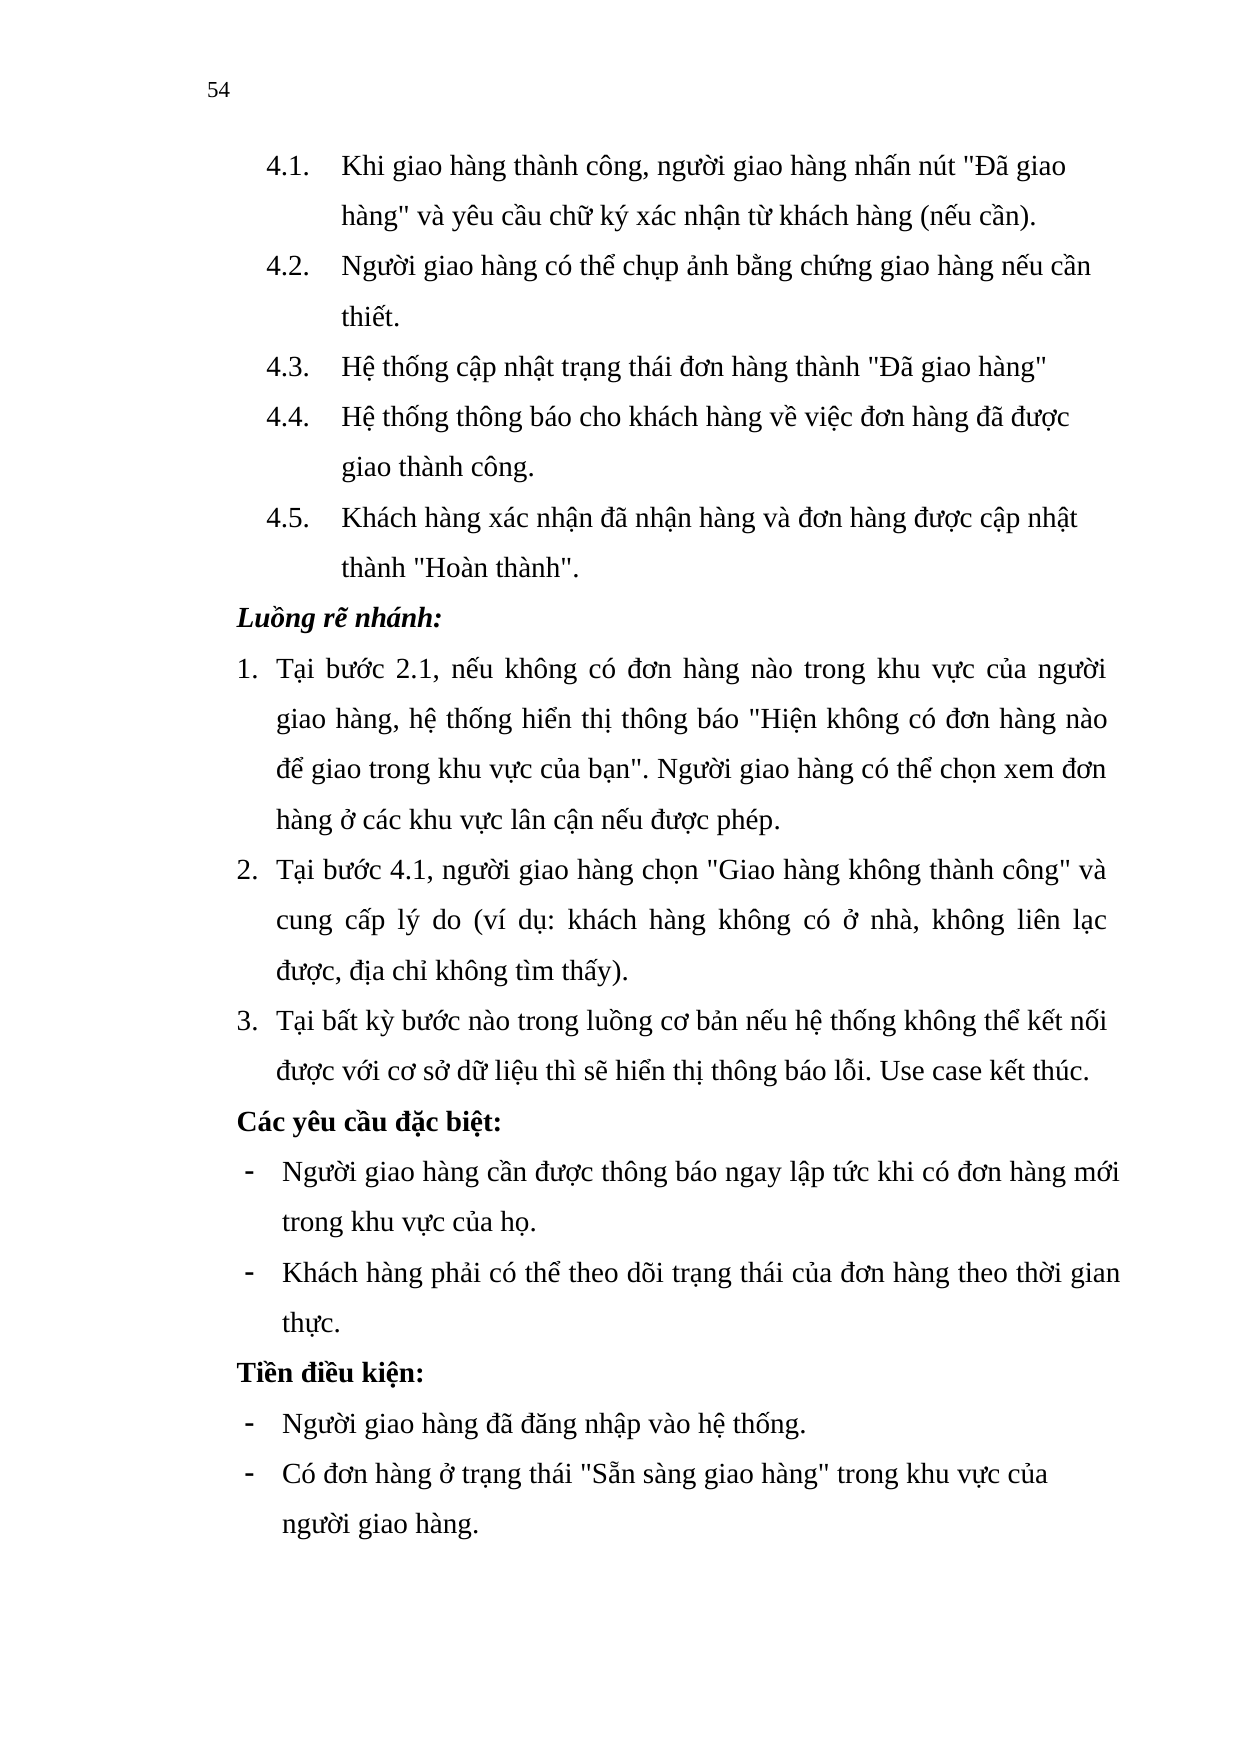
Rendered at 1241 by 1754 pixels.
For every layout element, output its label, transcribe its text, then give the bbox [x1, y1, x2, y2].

list Khách hàng phải có thể theo dõi trạng thái của đơn hàng theo thời gian thực. [244, 1255, 1122, 1339]
list Tại bước 4.1, người giao hàng chọn "Giao hàng không thành công" và cung cấp lý do (ví dụ: khách hàng không có ở nhà, không liên lạc được, địa chỉ không tìm thấy). [236, 852, 1108, 986]
list Khách hàng xác nhận đã nhận hàng và đơn hàng được cập nhật thành "Hoàn thành". [266, 500, 1122, 584]
list Người giao hàng có thể chụp ảnh bằng chứng giao hàng nếu cần thiết. [266, 248, 1122, 332]
text Các yêu cầu đặc biệt: [236, 1104, 1122, 1137]
list Tại bước 2.1, nếu không có đơn hàng nào trong khu vực của người giao hàng, hệ thống hiển thị thông báo "Hiện không có đơn hàng nào để giao trong khu vực của bạn". Người giao hàng có thể chọn xem đơn hàng ở các khu vực lân cận nếu được phép. [236, 651, 1108, 835]
list Khi giao hàng thành công, người giao hàng nhấn nút "Đã giao hàng" và yêu cầu chữ ký xác nhận từ khách hàng (nếu cần). [266, 148, 1122, 232]
list Có đơn hàng ở trạng thái "Sẵn sàng giao hàng" trong khu vực của người giao hàng. [244, 1456, 1122, 1540]
list Người giao hàng cần được thông báo ngay lập tức khi có đơn hàng mới trong khu vực của họ. [244, 1154, 1122, 1238]
list Hệ thống thông báo cho khách hàng về việc đơn hàng đã được giao thành công. [266, 399, 1122, 483]
list Tại bất kỳ bước nào trong luồng cơ bản nếu hệ thống không thể kết nối được với cơ sở dữ liệu thì sẽ hiển thị thông báo lỗi. Use case kết thúc. [236, 1003, 1108, 1087]
list Hệ thống cập nhật trạng thái đơn hàng thành "Đã giao hàng" [266, 349, 1122, 382]
text Tiền điều kiện: [236, 1355, 1122, 1389]
text Luồng rẽ nhánh: [207, 601, 1122, 634]
list Người giao hàng đã đăng nhập vào hệ thống. [244, 1406, 1122, 1439]
